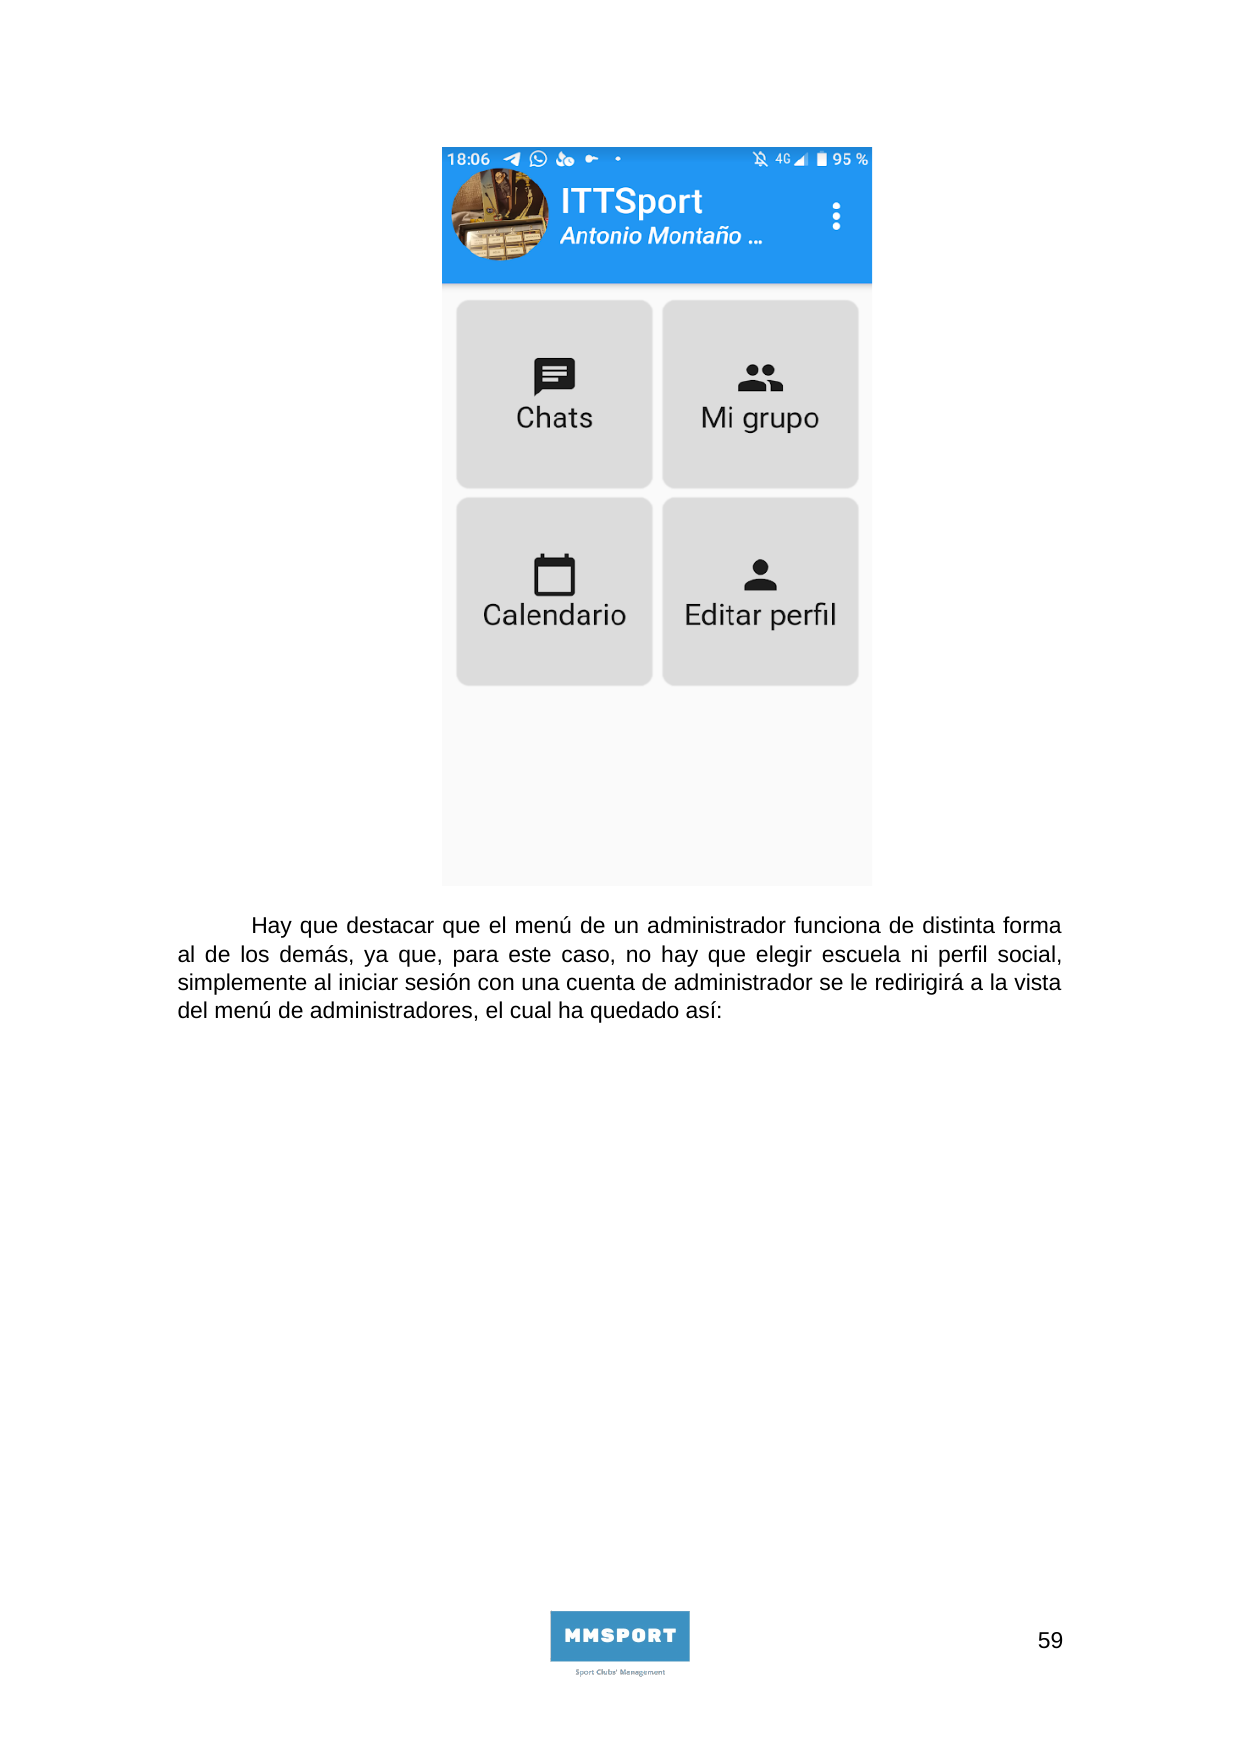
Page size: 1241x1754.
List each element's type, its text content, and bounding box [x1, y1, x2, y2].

picture [442, 147, 873, 886]
picture [542, 1604, 699, 1683]
text Hay que destacar que el menú de un administrador funciona de distinta forma al de los demás, ya que, para este caso, no hay que elegir escuela ni perfil social, simplemente al iniciar sesión con una cuenta de administrador se le redirigirá a la vista del menú de administradores, el cual ha quedado así: [177, 912, 1063, 1024]
